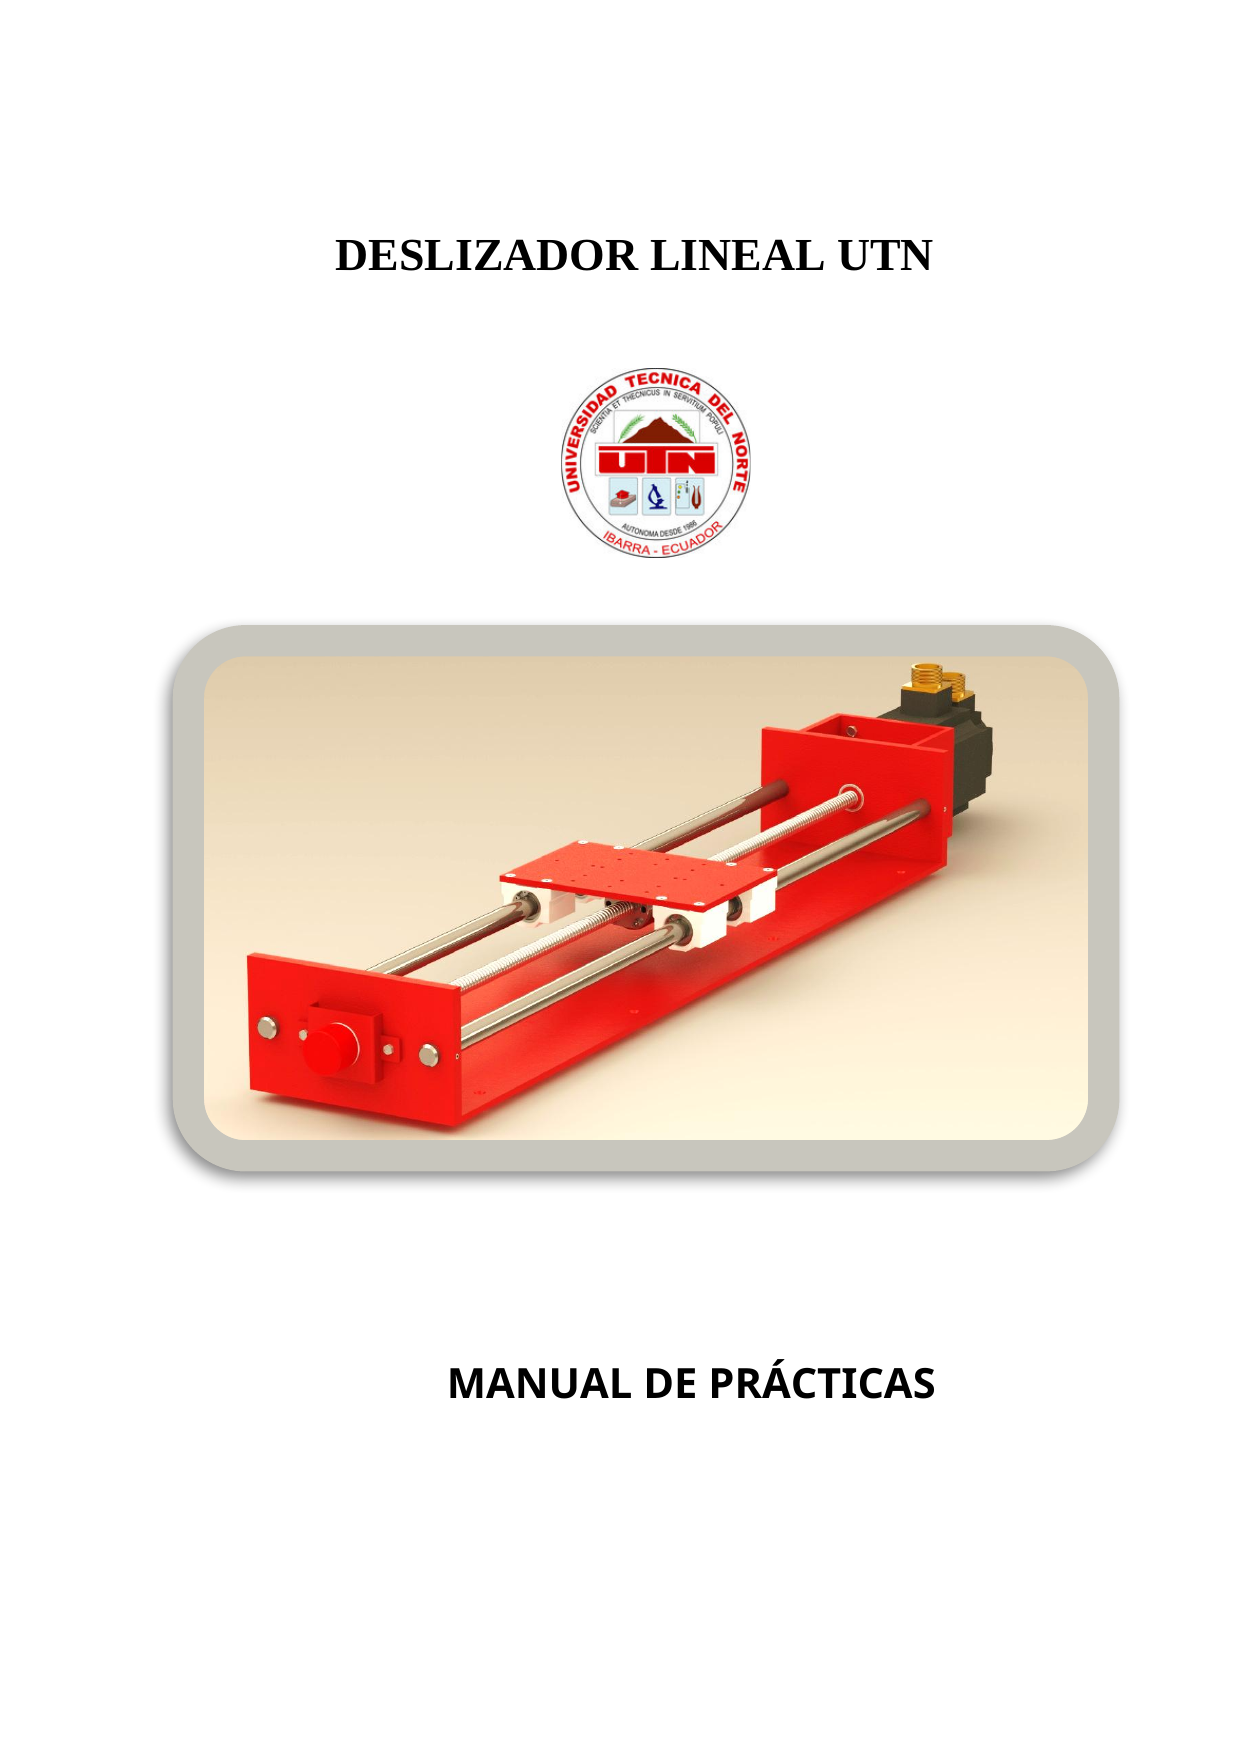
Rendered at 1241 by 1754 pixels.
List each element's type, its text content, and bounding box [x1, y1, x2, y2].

picture [204, 657, 1088, 1140]
text MANUAL DE PRÁCTICAS [263, 1354, 1092, 1411]
picture [561, 368, 751, 558]
text DESLIZADOR LINEAL UTN [177, 227, 1092, 280]
